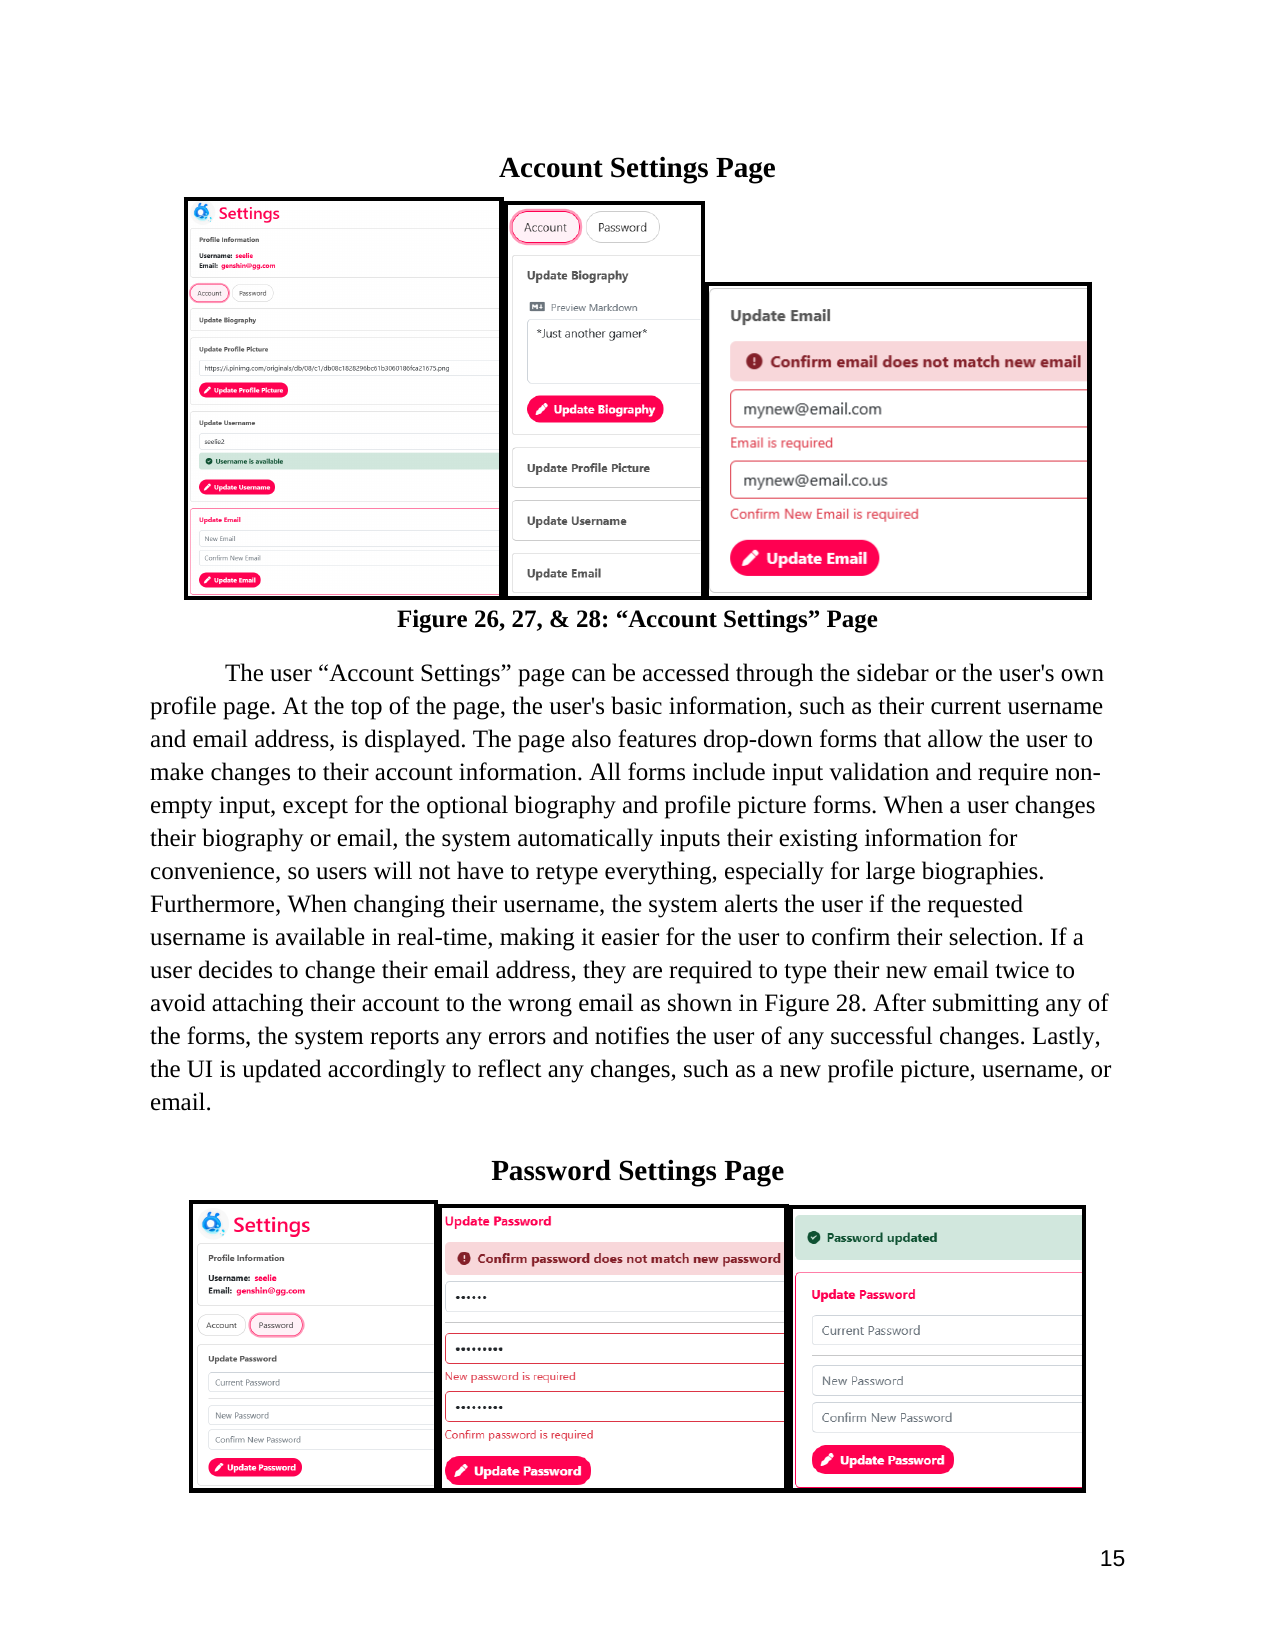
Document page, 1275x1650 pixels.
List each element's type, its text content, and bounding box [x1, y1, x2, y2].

text Figure 26, 27, & 28: “Account Settings” Page [150, 604, 1125, 633]
picture [508, 205, 701, 596]
subtitle Password Settings Page [150, 1153, 1125, 1187]
subtitle Account Settings Page [150, 150, 1125, 183]
picture [709, 286, 1087, 596]
picture [193, 1204, 434, 1488]
picture [188, 201, 499, 596]
picture [793, 1209, 1082, 1488]
picture [442, 1208, 784, 1488]
text The user “Account Settings” page can be accessed through the sidebar or the user's own profile page. At the top of the page, the user's basic information, such as their current username and email address, is displayed. The page also features drop-down forms that allow the user to make changes to their account information. All forms include input validation and require non-empty input, except for the optional biography and profile picture forms. When a user changes their biography or email, the system automatically inputs their existing information for convenience, so users will not have to retype everything, especially for large biographies. Furthermore, When changing their username, the system alerts the user if the requested username is available in real-time, making it easier for the user to confirm their selection. If a user decides to change their email address, they are required to type their new email twice to avoid attaching their account to the wrong email as shown in Figure 28. After submitting any of the forms, the system reports any errors and notifies the user of any successful changes. Lastly, the UI is updated accordingly to reflect any changes, such as a new profile picture, username, or email. [150, 658, 1125, 1116]
